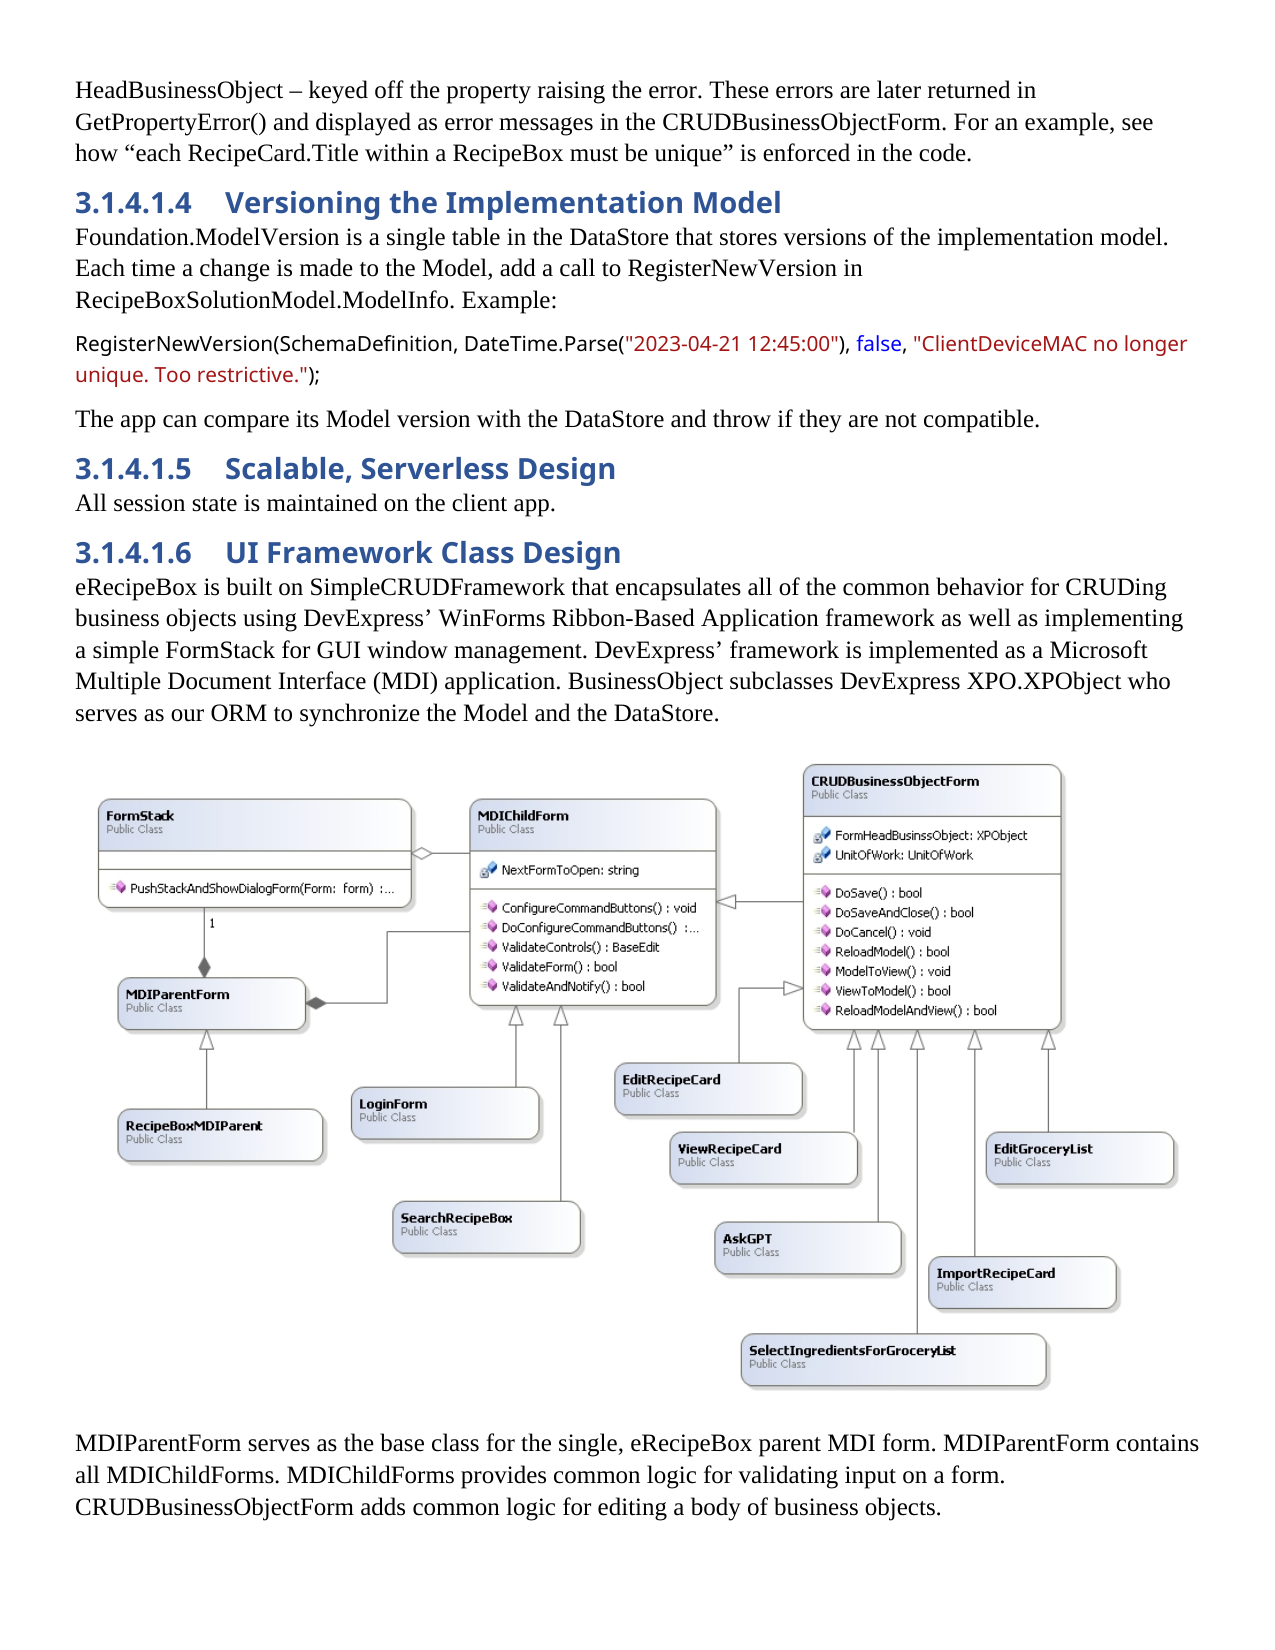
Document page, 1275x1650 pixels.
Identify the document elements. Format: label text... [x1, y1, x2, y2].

text Foundation.ModelVersion is a single table in the DataStore that stores versions of the implementation model. Each time a change is made to the Model, add a call to RegisterNewVersion in RecipeBoxSolutionModel.ModelInfo. Example: [75, 222, 1200, 314]
text The app can compare its Model version with the DataStore and throw if they are not compatible. [75, 404, 1200, 433]
text RegisterNewVersion(SchemaDefinition, DateTime.Parse("2023-04-21 12:45:00"), false, "ClientDeviceMAC no longer unique. Too restrictive."); [75, 329, 1200, 389]
subtitle Versioning the Implementation Model [75, 182, 1200, 222]
text All session state is maintained on the client app. [75, 488, 1200, 517]
subtitle UI Framework Class Design [75, 532, 1200, 572]
picture [75, 741, 1202, 1414]
text MDIParentForm serves as the base class for the single, eRecipeBox parent MDI form. MDIParentForm contains all MDIChildForms. MDIChildForms provides common logic for validating input on a form. CRUDBusinessObjectForm adds common logic for editing a body of business objects. [75, 1428, 1200, 1520]
text eRecipeBox is built on SimpleCRUDFramework that encapsulates all of the common behavior for CRUDing business objects using DevExpress’ WinForms Ribbon-Based Application framework as well as implementing a simple FormStack for GUI window management. DevExpress’ framework is implemented as a Microsoft Multiple Document Interface (MDI) application. BusinessObject subclasses DevExpress XPO.XPObject who serves as our ORM to synchronize the Model and the DataStore. [75, 572, 1200, 727]
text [75, 75, 1200, 167]
subtitle Scalable, Serverless Design [75, 448, 1200, 488]
